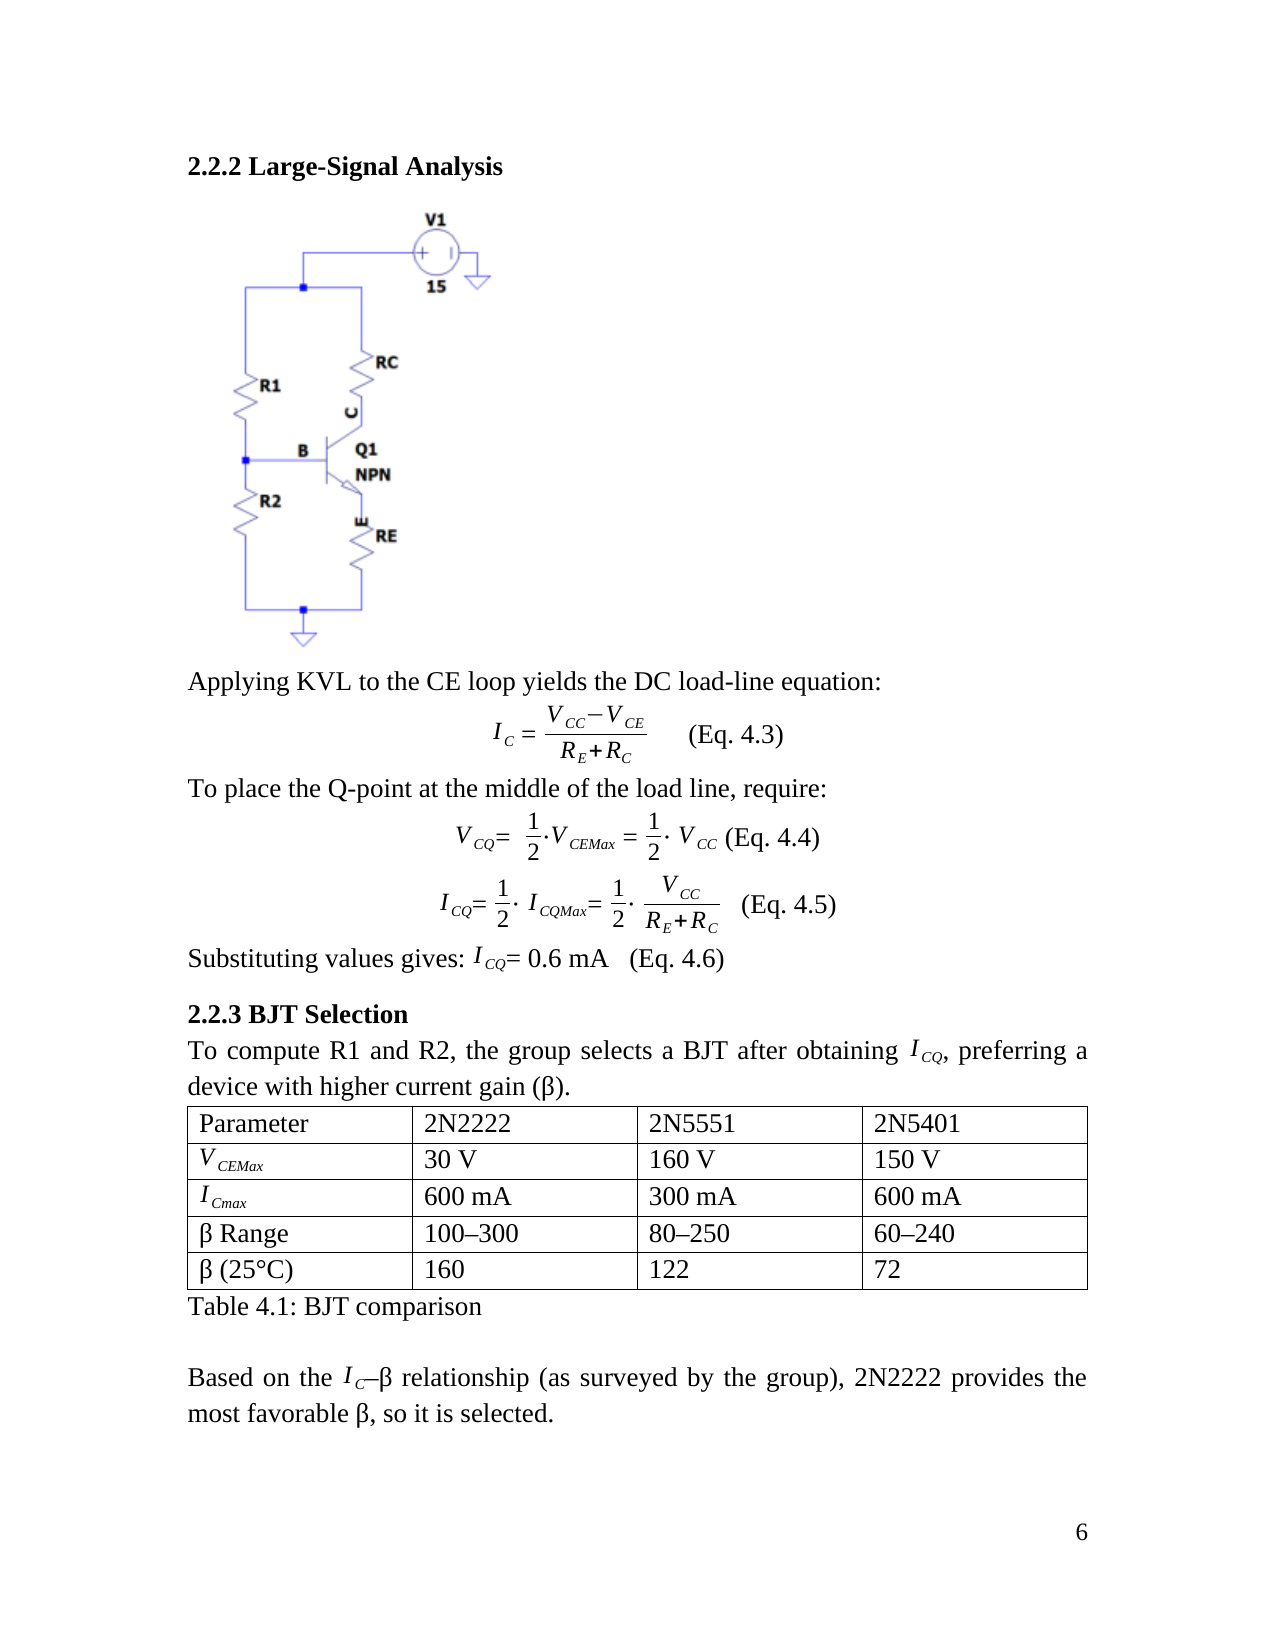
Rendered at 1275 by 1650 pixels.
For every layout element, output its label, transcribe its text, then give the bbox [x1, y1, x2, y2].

table_cell 60–240 [863, 1217, 1087, 1252]
text = · = · (Eq. 4.5) [187, 871, 1088, 937]
text Substituting values gives: = 0.6 mA (Eq. 4.6) [187, 942, 1088, 973]
text = (Eq. 4.3) [187, 701, 1088, 767]
text To place the Q-point at the middle of the load line, require: [187, 772, 1088, 803]
subtitle 2.2.2 Large-Signal Analysis [187, 150, 1088, 181]
table_cell 160 [413, 1253, 637, 1289]
table_header 2N5401 [863, 1107, 1087, 1142]
text Based on the –β relationship (as surveyed by the group), 2N2222 provides the most favorable β, so it is selected. [187, 1361, 1088, 1428]
table_header 2N5551 [638, 1107, 862, 1142]
table_cell 122 [638, 1253, 862, 1289]
table_cell [188, 1180, 412, 1216]
table_cell 72 [863, 1253, 1087, 1289]
text = · = · (Eq. 4.4) [187, 807, 1088, 866]
text Applying KVL to the CE loop yields the DC load-line equation: [187, 665, 1088, 696]
table_cell 30 V [413, 1144, 637, 1179]
table_cell 100–300 [413, 1217, 637, 1252]
picture [187, 185, 527, 661]
table_cell 600 mA [863, 1180, 1087, 1216]
table_cell 150 V [863, 1144, 1087, 1179]
table_cell β (25°C) [188, 1253, 412, 1289]
table_cell 80–250 [638, 1217, 862, 1252]
table_header 2N2222 [413, 1107, 637, 1142]
table_cell 160 V [638, 1144, 862, 1179]
text Table 4.1: BJT comparison [187, 1290, 1088, 1321]
table_header Parameter [188, 1107, 412, 1142]
subtitle 2.2.3 BJT Selection [187, 999, 1088, 1030]
table_cell 600 mA [413, 1180, 637, 1216]
table_cell 300 mA [638, 1180, 862, 1216]
text To compute R1 and R2, the group selects a BJT after obtaining , preferring a device with higher current gain (β). [187, 1034, 1088, 1101]
table_cell [188, 1144, 412, 1179]
table_cell β Range [188, 1217, 412, 1252]
